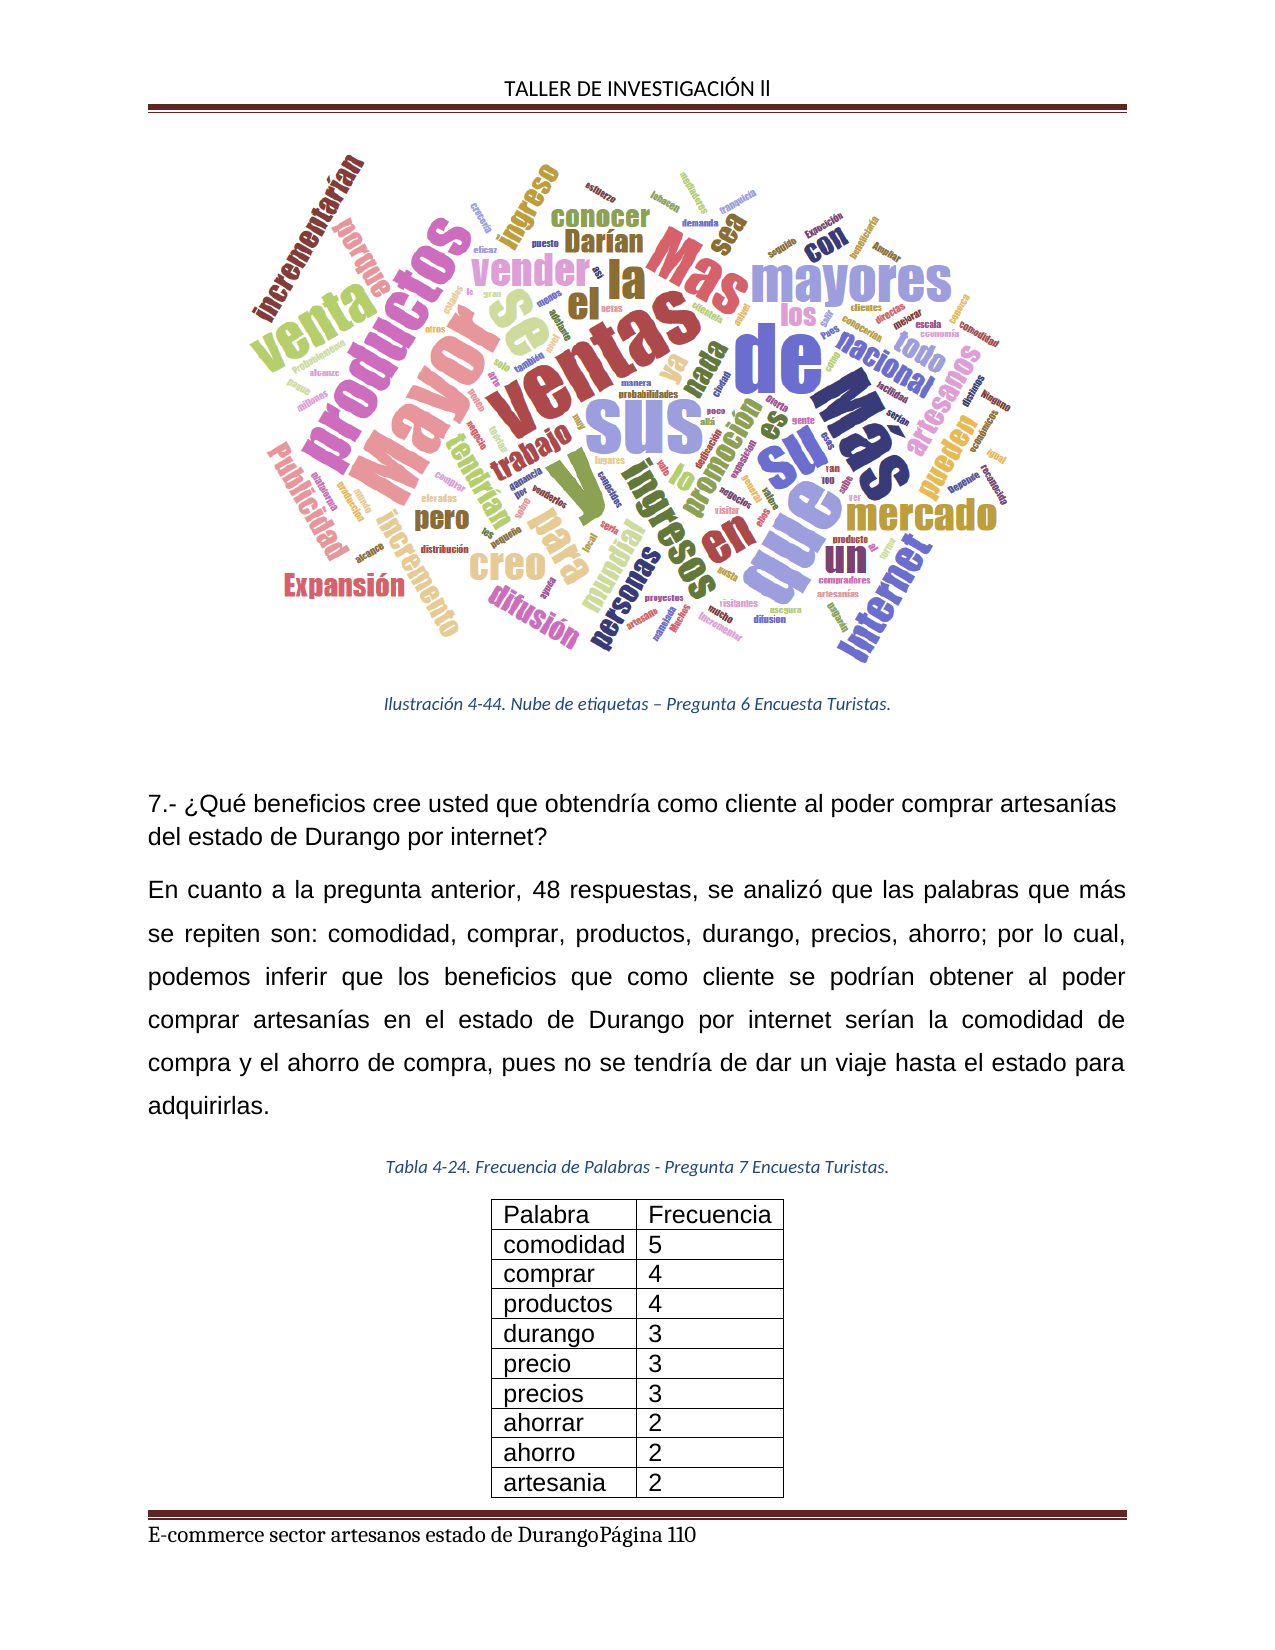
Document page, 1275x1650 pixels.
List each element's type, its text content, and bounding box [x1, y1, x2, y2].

table_header Frecuencia [637, 1200, 783, 1229]
table_cell 4 [637, 1289, 783, 1318]
table_cell 2 [637, 1438, 783, 1467]
picture [247, 147, 1028, 667]
table_cell durango [492, 1319, 636, 1348]
table_cell 2 [637, 1409, 783, 1437]
table_cell comodidad [492, 1230, 636, 1258]
table_cell 3 [637, 1319, 783, 1348]
table_cell 3 [637, 1349, 783, 1378]
table_cell comprar [492, 1260, 636, 1288]
table_cell 4 [637, 1260, 783, 1288]
table_cell precio [492, 1349, 636, 1378]
table_cell artesania [492, 1468, 636, 1497]
table_cell 5 [637, 1230, 783, 1258]
table_cell ahorrar [492, 1409, 636, 1437]
table_cell productos [492, 1289, 636, 1318]
text 7.- ¿Qué beneficios cree usted que obtendría como cliente al poder comprar artesanías del estado de Durango por internet? [148, 789, 1127, 850]
table_cell precios [492, 1379, 636, 1407]
table_cell ahorro [492, 1438, 636, 1467]
table_cell 3 [637, 1379, 783, 1407]
table_header Palabra [492, 1200, 636, 1229]
text En cuanto a la pregunta anterior, 48 respuestas, se analizó que las palabras que más se repiten son: comodidad, comprar, productos, durango, precios, ahorro; por lo cual, podemos inferir que los beneficios que como cliente se podrían obtener al poder comprar artesanías en el estado de Durango por internet serían la comodidad de compra y el ahorro de compra, pues no se tendría de dar un viaje hasta el estado para adquirirlas. [148, 876, 1127, 1120]
table_cell 2 [637, 1468, 783, 1497]
